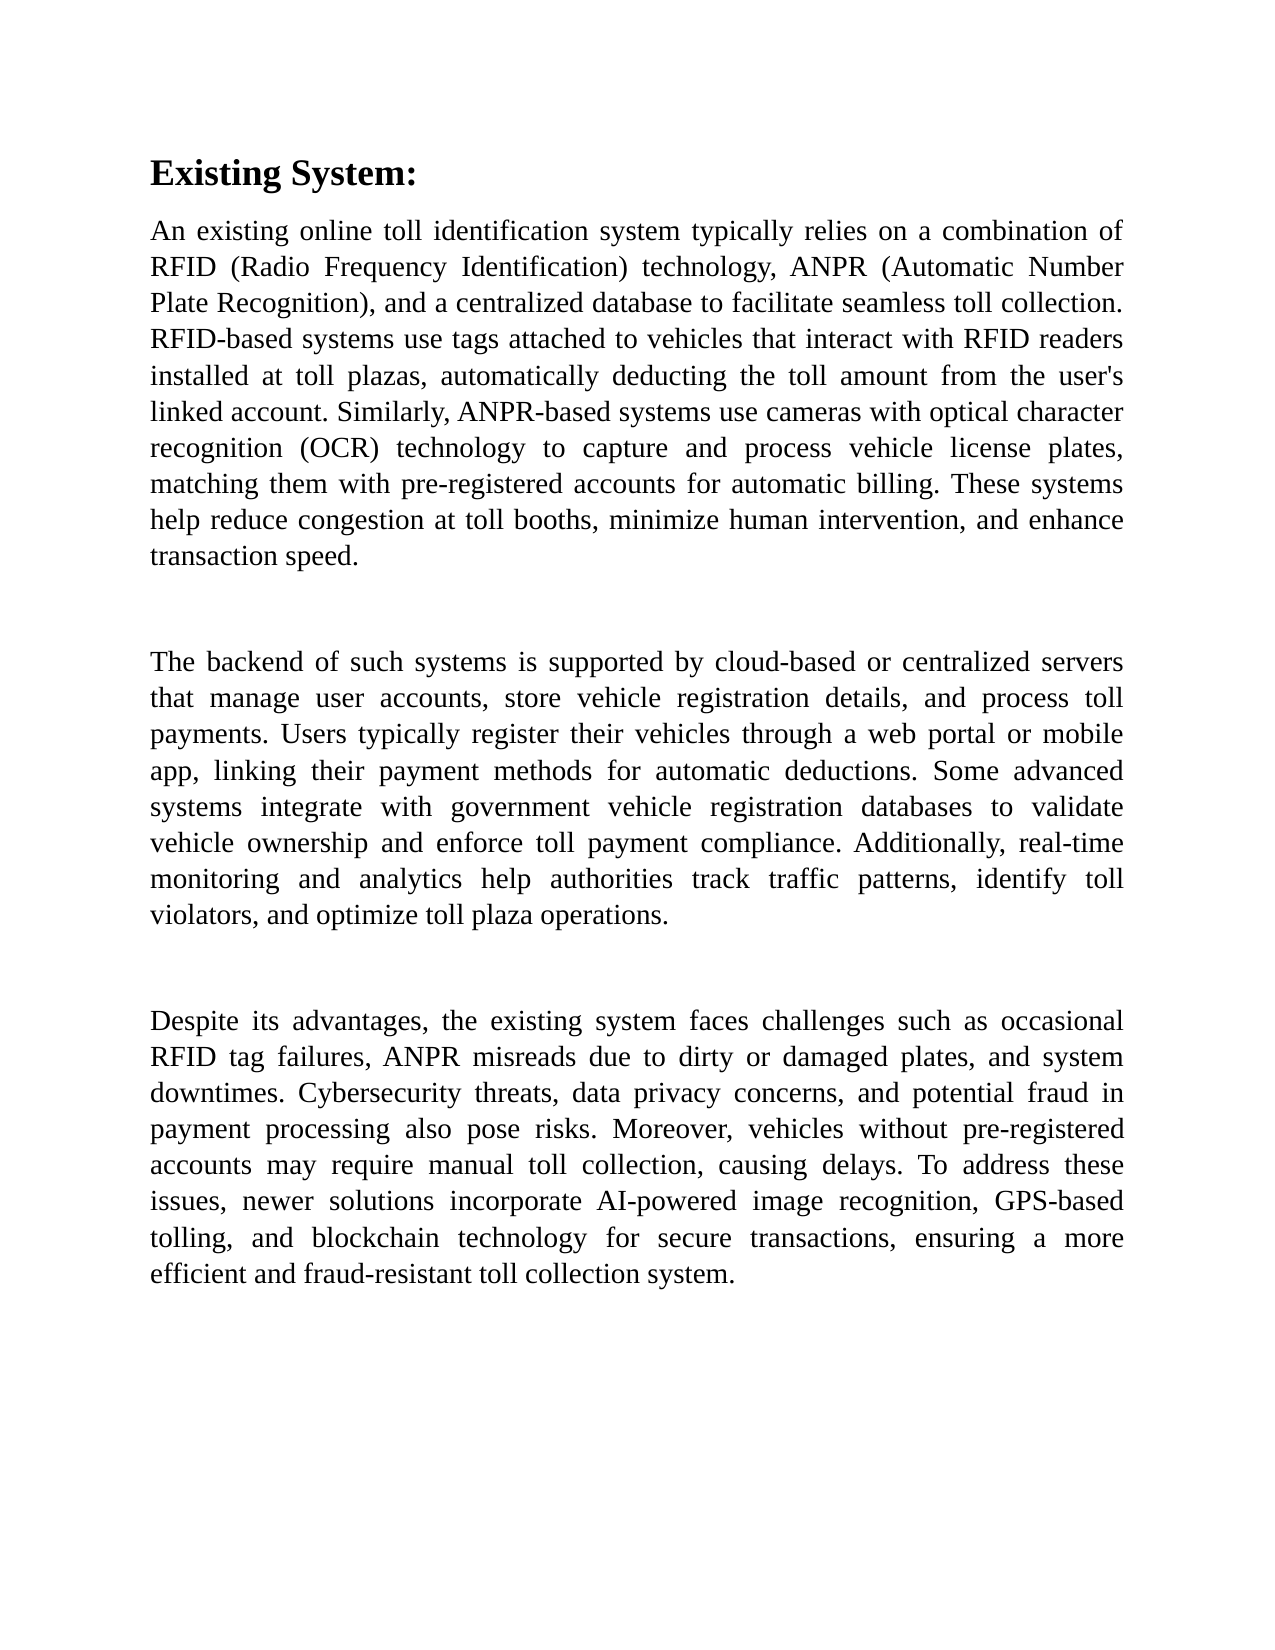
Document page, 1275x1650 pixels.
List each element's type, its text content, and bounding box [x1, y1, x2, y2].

text Despite its advantages, the existing system faces challenges such as occasional RFID tag failures, ANPR misreads due to dirty or damaged plates, and system downtimes. Cybersecurity threats, data privacy concerns, and potential fraud in payment processing also pose risks. Moreover, vehicles without pre-registered accounts may require manual toll collection, causing delays. To address these issues, newer solutions incorporate AI-powered image recognition, GPS-based tolling, and blockchain technology for secure transactions, ensuring a more efficient and fraud-resistant toll collection system. [150, 1003, 1125, 1289]
text An existing online toll identification system typically relies on a combination of RFID (Radio Frequency Identification) technology, ANPR (Automatic Number Plate Recognition), and a centralized database to facilitate seamless toll collection. RFID-based systems use tags attached to vehicles that interact with RFID readers installed at toll plazas, automatically deducting the toll amount from the user's linked account. Similarly, ANPR-based systems use cameras with optical character recognition (OCR) technology to capture and process vehicle license plates, matching them with pre-registered accounts for automatic billing. These systems help reduce congestion at toll booths, minimize human intervention, and enhance transaction speed. [150, 213, 1125, 572]
text The backend of such systems is supported by cloud-based or centralized servers that manage user accounts, store vehicle registration details, and process toll payments. Users typically register their vehicles through a web portal or mobile app, linking their payment methods for automatic deductions. Some advanced systems integrate with government vehicle registration databases to validate vehicle ownership and enforce toll payment compliance. Additionally, real-time monitoring and analytics help authorities track traffic patterns, identify toll violators, and optimize toll plaza operations. [150, 644, 1125, 931]
text Existing System: [150, 150, 1125, 193]
